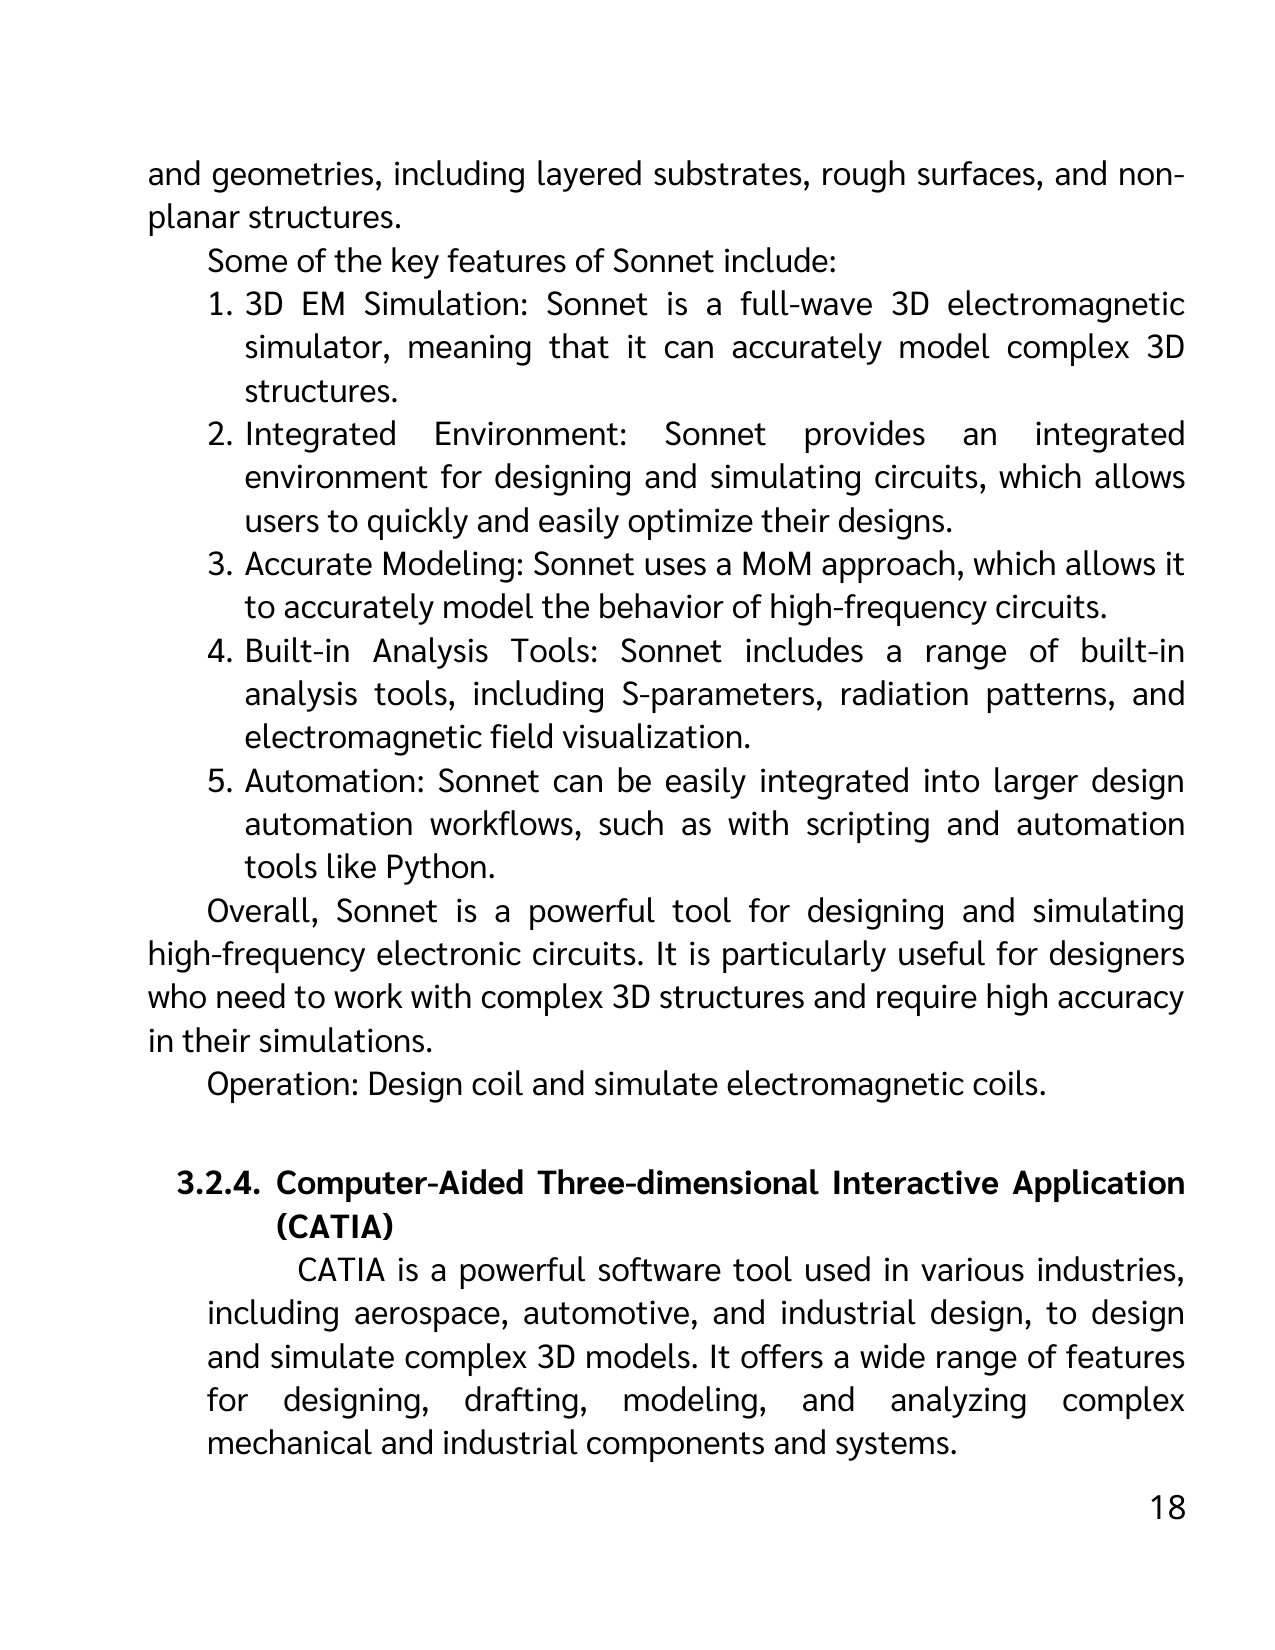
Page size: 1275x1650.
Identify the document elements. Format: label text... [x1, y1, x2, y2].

list 3D EM Simulation: Sonnet is a full-wave 3D electromagnetic simulator, meaning that it can accurately model complex 3D structures. [207, 280, 1186, 410]
text Operation: Design coil and simulate electromagnetic coils. [148, 1060, 1186, 1103]
list Computer-Aided Three-dimensional Interactive Application (CATIA) [176, 1159, 1186, 1246]
list Accurate Modeling: Sonnet uses a MoM approach, which allows it to accurately model the behavior of high-frequency circuits. [207, 540, 1186, 627]
list Integrated Environment: Sonnet provides an integrated environment for designing and simulating circuits, which allows users to quickly and easily optimize their designs. [207, 410, 1186, 540]
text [148, 150, 1186, 237]
text Overall, Sonnet is a powerful tool for designing and simulating high-frequency electronic circuits. It is particularly useful for designers who need to work with complex 3D structures and require high accuracy in their simulations. [148, 887, 1186, 1060]
text CATIA is a powerful software tool used in various industries, including aerospace, automotive, and industrial design, to design and simulate complex 3D models. It offers a wide range of features for designing, drafting, modeling, and analyzing complex mechanical and industrial components and systems. [207, 1246, 1186, 1462]
list Automation: Sonnet can be easily integrated into larger design automation workflows, such as with scripting and automation tools like Python. [207, 757, 1186, 887]
list Built-in Analysis Tools: Sonnet includes a range of built-in analysis tools, including S-parameters, radiation patterns, and electromagnetic field visualization. [207, 627, 1186, 757]
text Some of the key features of Sonnet include: [148, 237, 1186, 280]
